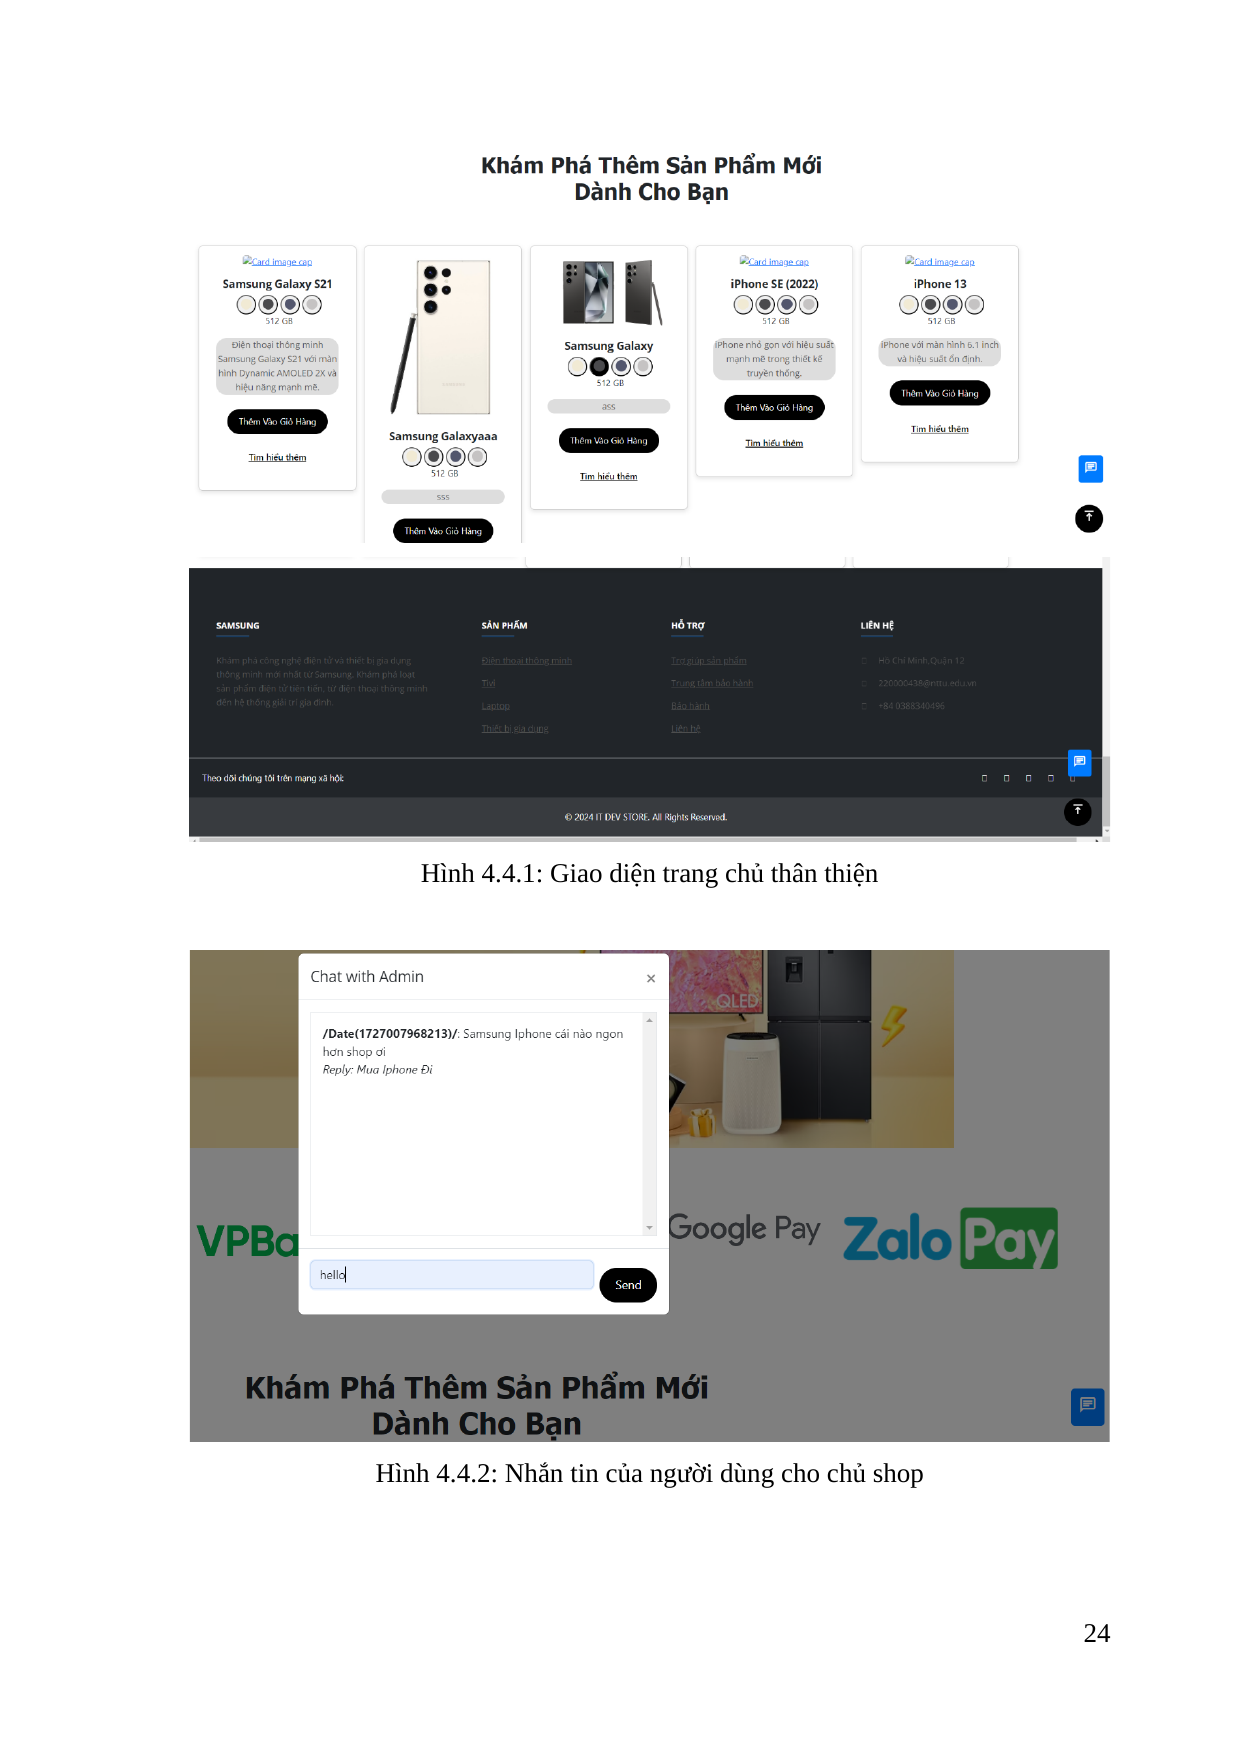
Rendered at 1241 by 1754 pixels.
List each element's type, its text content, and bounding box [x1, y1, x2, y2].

picture [189, 950, 1110, 1442]
picture [189, 130, 1110, 543]
text Hình 4.4.1: Giao diện trang chủ thân thiện [189, 857, 1110, 888]
picture [189, 557, 1111, 842]
text Hình 4.4.2: Nhắn tin của người dùng cho chủ shop [189, 1457, 1110, 1488]
